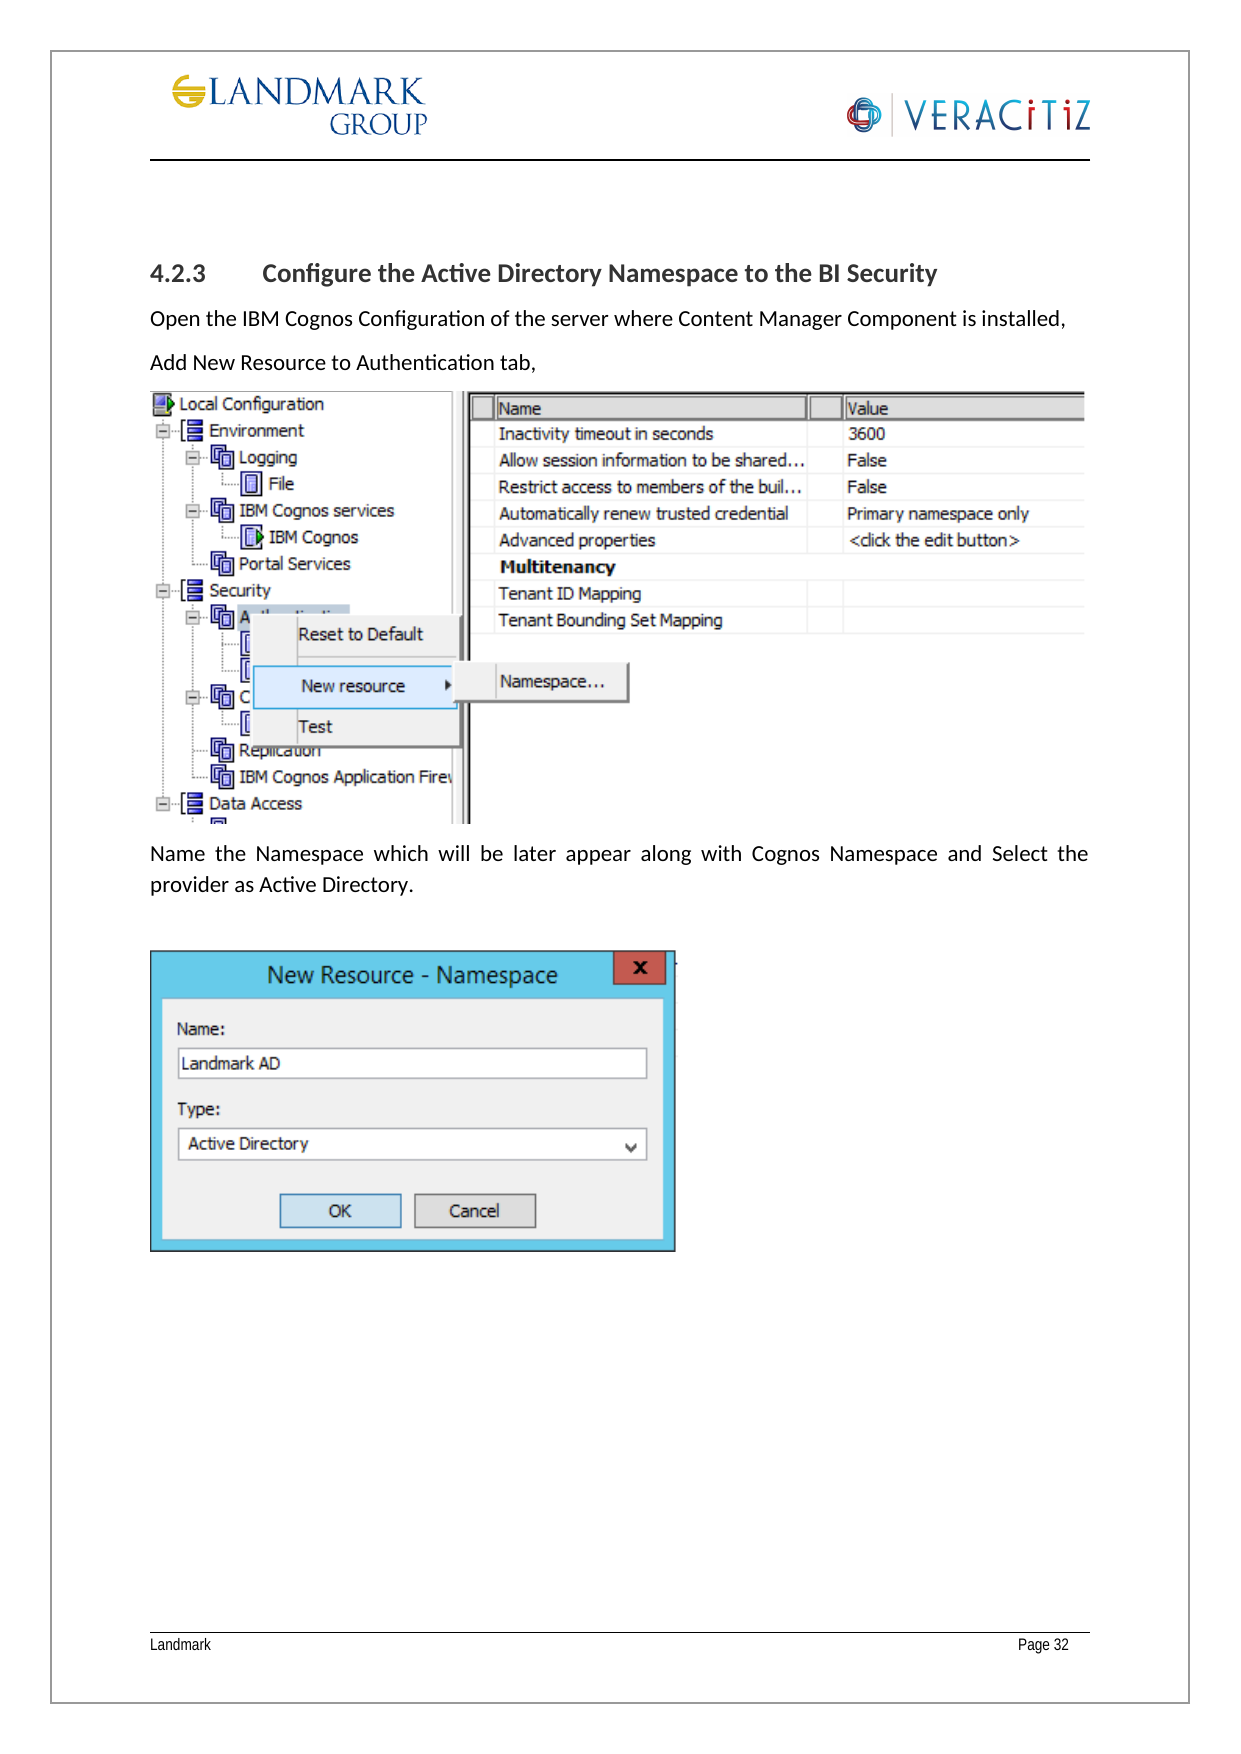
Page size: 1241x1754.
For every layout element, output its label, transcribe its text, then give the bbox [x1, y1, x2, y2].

picture [150, 950, 679, 1252]
subtitle Configure the Active Directory Namespace to the BI Security [150, 256, 1090, 289]
text Name the Namespace which will be later appear along with Cognos Namespace and Select the provider as Active Directory. [150, 839, 1090, 898]
picture [846, 93, 1091, 137]
picture [150, 391, 1085, 824]
text Open the IBM Cognos Configuration of the server where Content Manager Component is installed, [150, 304, 1090, 332]
picture [171, 73, 429, 137]
text Add New Resource to Authentication tab, [150, 348, 1090, 376]
